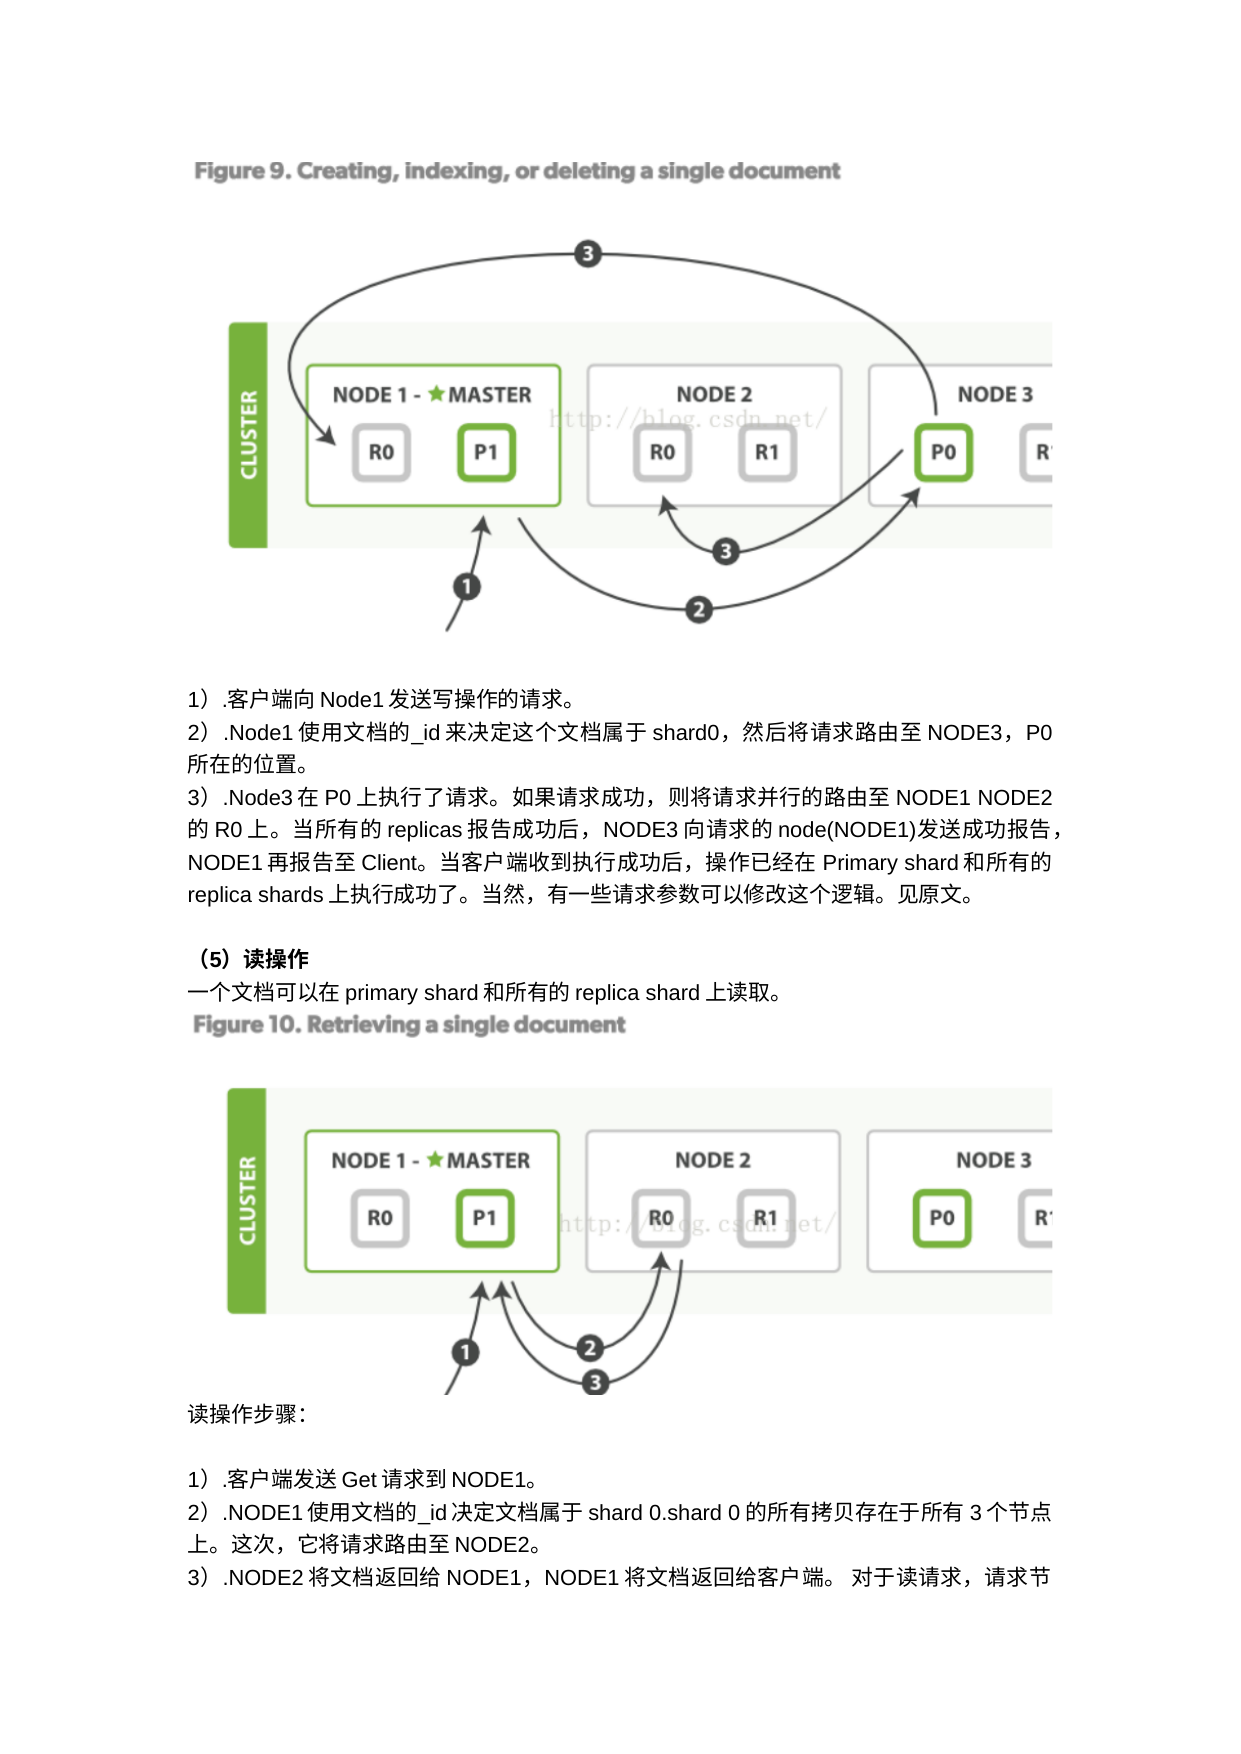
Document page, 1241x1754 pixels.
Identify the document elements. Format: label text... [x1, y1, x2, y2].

list 一个文档可以在primary shard和所有的replica shard上读取。 [187, 974, 1053, 1007]
list 3）.Node3在P0上执行了请求。如果请求成功，则将请求并行的路由至NODE1 NODE2的R0上。当所有的replicas报告成功后，NODE3向请求的node(NODE1)发送成功报告，NODE1再报告至Client。当客户端收到执行成功后，操作已经在Primary shard和所有的replica shards上执行成功了。当然，有一些请求参数可以修改这个逻辑。见原文。 [187, 779, 1053, 909]
picture [187, 1007, 1053, 1395]
list 1）.客户端发送Get请求到NODE1。 [187, 1462, 1053, 1494]
picture [187, 162, 1053, 643]
list 2）.NODE1使用文档的_id决定文档属于shard 0.shard 0的所有拷贝存在于所有3个节点上。这次，它将请求路由至NODE2。 [187, 1494, 1053, 1559]
list 1）.客户端向Node1发送写操作的请求。 [187, 682, 1053, 714]
list 读操作步骤： [187, 1397, 1053, 1429]
list 2）.Node1使用文档的_id来决定这个文档属于shard0，然后将请求路由至NODE3，P0所在的位置。 [187, 714, 1053, 779]
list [187, 1559, 1053, 1592]
list （5）读操作 [187, 942, 1053, 974]
